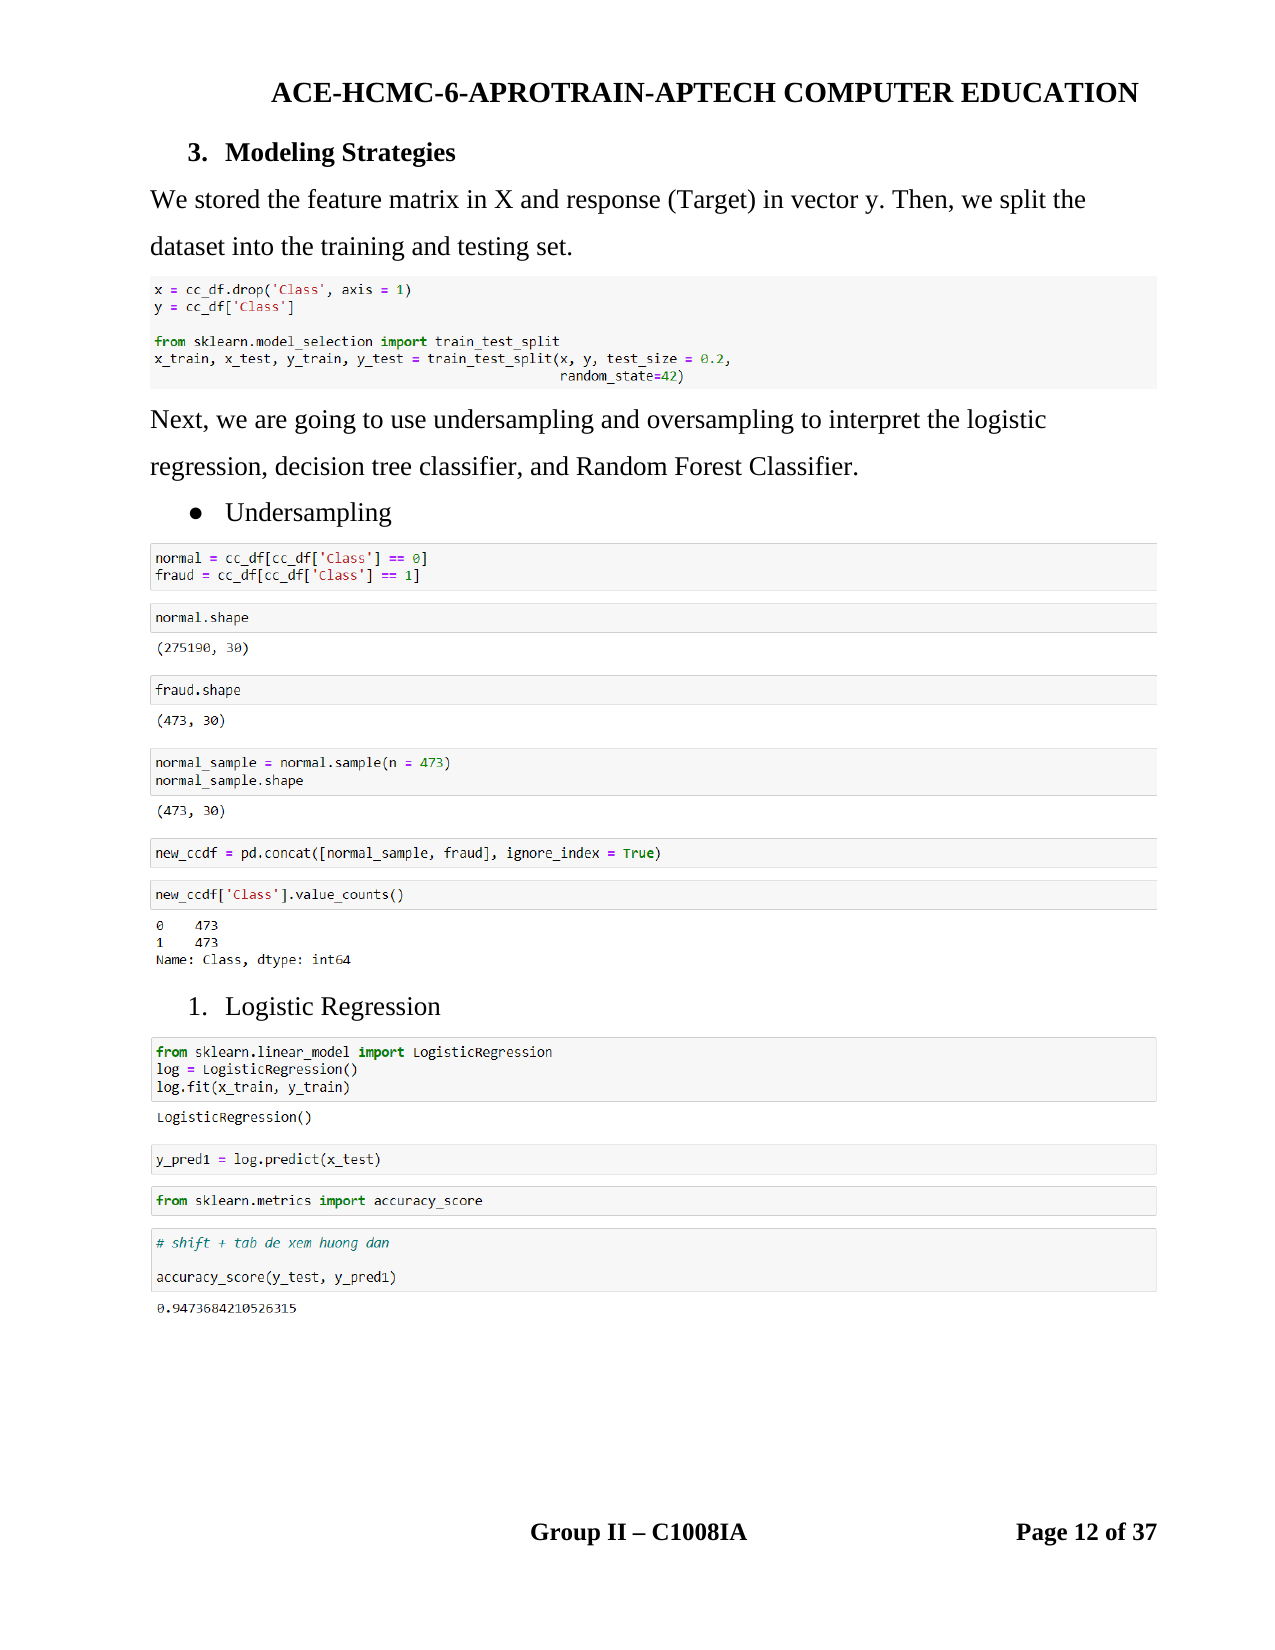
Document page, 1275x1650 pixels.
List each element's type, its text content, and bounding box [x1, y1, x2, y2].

subtitle Modeling Strategies [187, 137, 1157, 168]
list Logistic Regression [187, 990, 1157, 1021]
text Next, we are going to use undersampling and oversampling to interpret the logistic regression, decision tree classifier, and Random Forest Classifier. [150, 403, 1157, 481]
picture [150, 1037, 1157, 1317]
picture [150, 276, 1157, 389]
list Undersampling [187, 496, 1157, 527]
text We stored the feature matrix in X and response (Target) in vector y. Then, we split the dataset into the training and testing set. [150, 183, 1157, 261]
picture [150, 543, 1157, 977]
